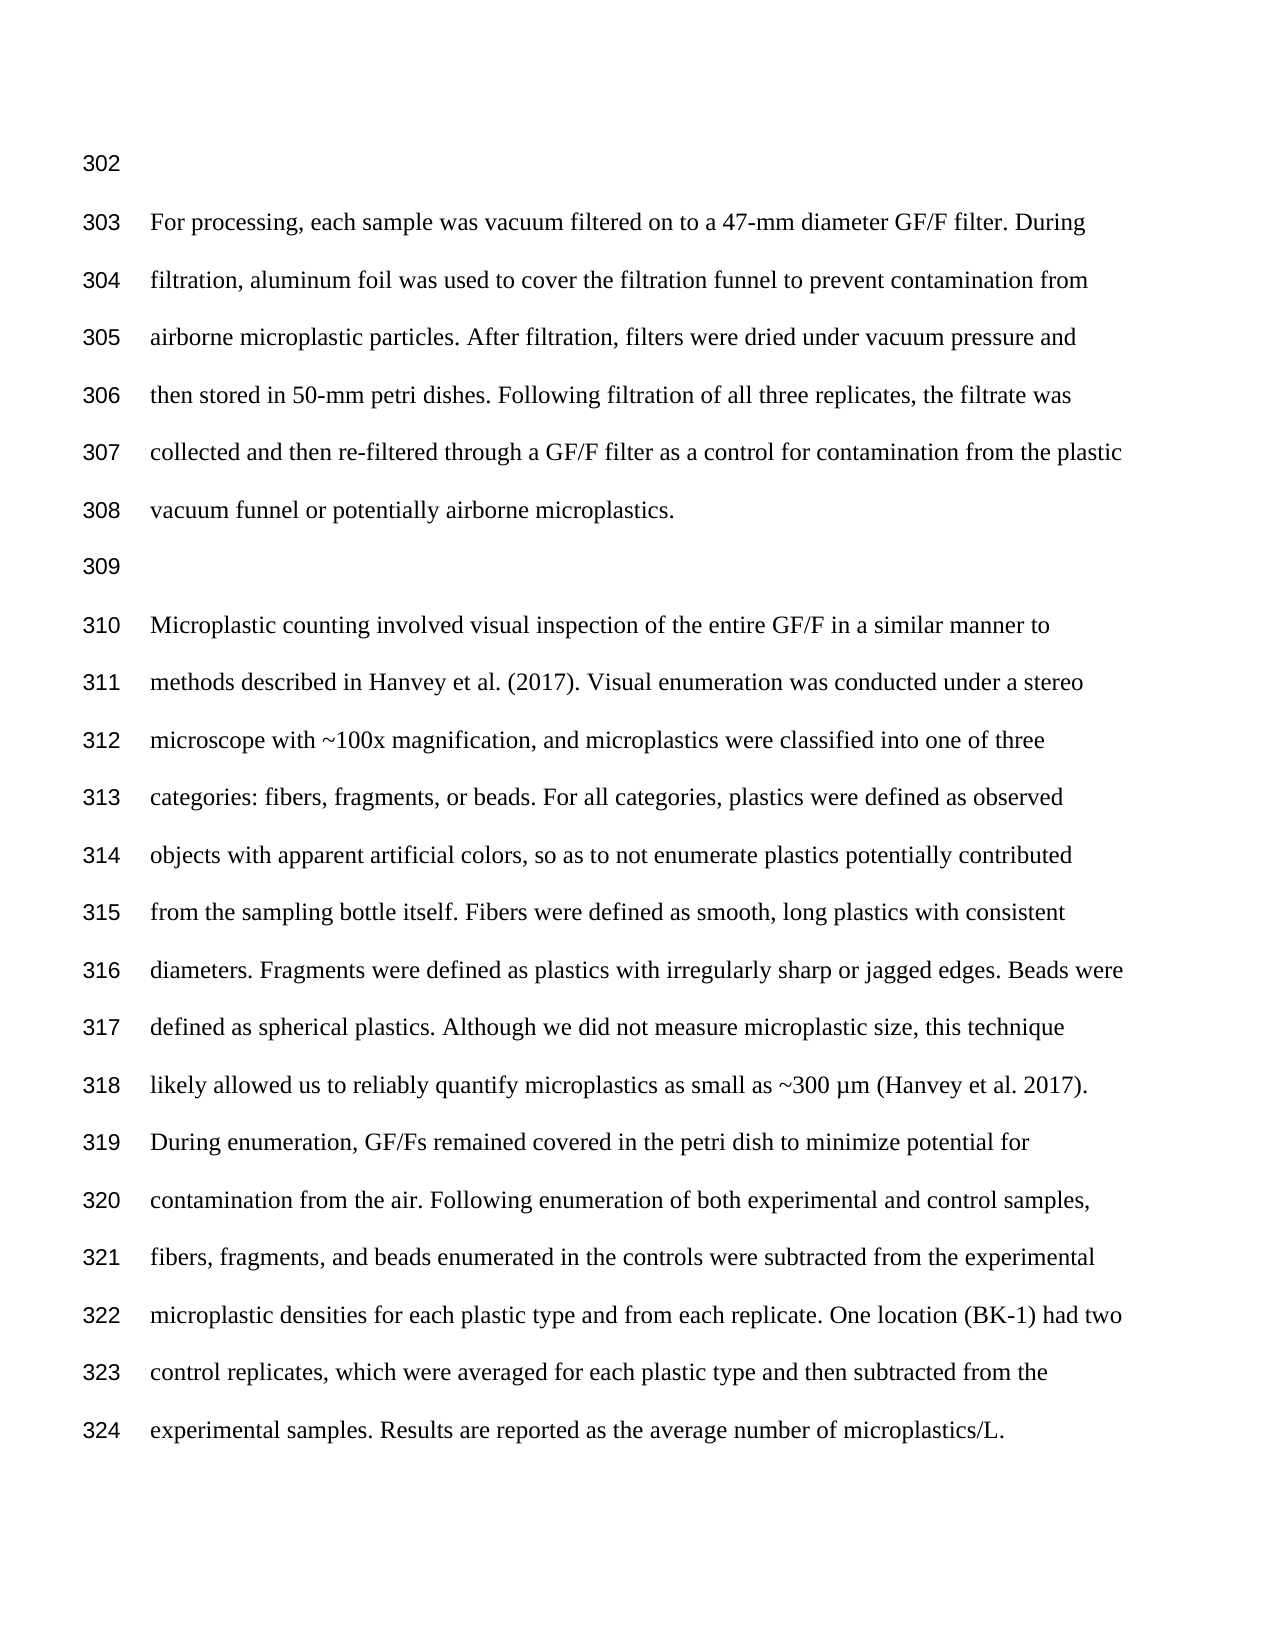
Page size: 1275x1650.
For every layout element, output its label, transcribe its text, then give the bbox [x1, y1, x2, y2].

text Microplastic counting involved visual inspection of the entire GF/F in a similar manner to methods described in Hanvey et al. (2017). Visual enumeration was conducted under a stereo microscope with ~100x magnification, and microplastics were classified into one of three categories: fibers, fragments, or beads. For all categories, plastics were defined as observed objects with apparent artificial colors, so as to not enumerate plastics potentially contributed from the sampling bottle itself. Fibers were defined as smooth, long plastics with consistent diameters. Fragments were defined as plastics with irregularly sharp or jagged edges. Beads were defined as spherical plastics. Although we did not measure microplastic size, this technique likely allowed us to reliably quantify microplastics as small as ~300 µm (Hanvey et al. 2017). During enumeration, GF/Fs remained covered in the petri dish to minimize potential for contamination from the air. Following enumeration of both experimental and control samples, fibers, fragments, and beads enumerated in the controls were subtracted from the experimental microplastic densities for each plastic type and from each replicate. One location (BK-1) had two control replicates, which were averaged for each plastic type and then subtracted from the experimental samples. Results are reported as the average number of microplastics/L. [150, 610, 1125, 1444]
text For processing, each sample was vacuum filtered on to a 47-mm diameter GF/F filter. During filtration, aluminum foil was used to cover the filtration funnel to prevent contamination from airborne microplastic particles. After filtration, filters were dried under vacuum pressure and then stored in 50-mm petri dishes. Following filtration of all three replicates, the filtrate was collected and then re-filtered through a GF/F filter as a control for contamination from the plastic vacuum funnel or potentially airborne microplastics. [150, 207, 1125, 524]
